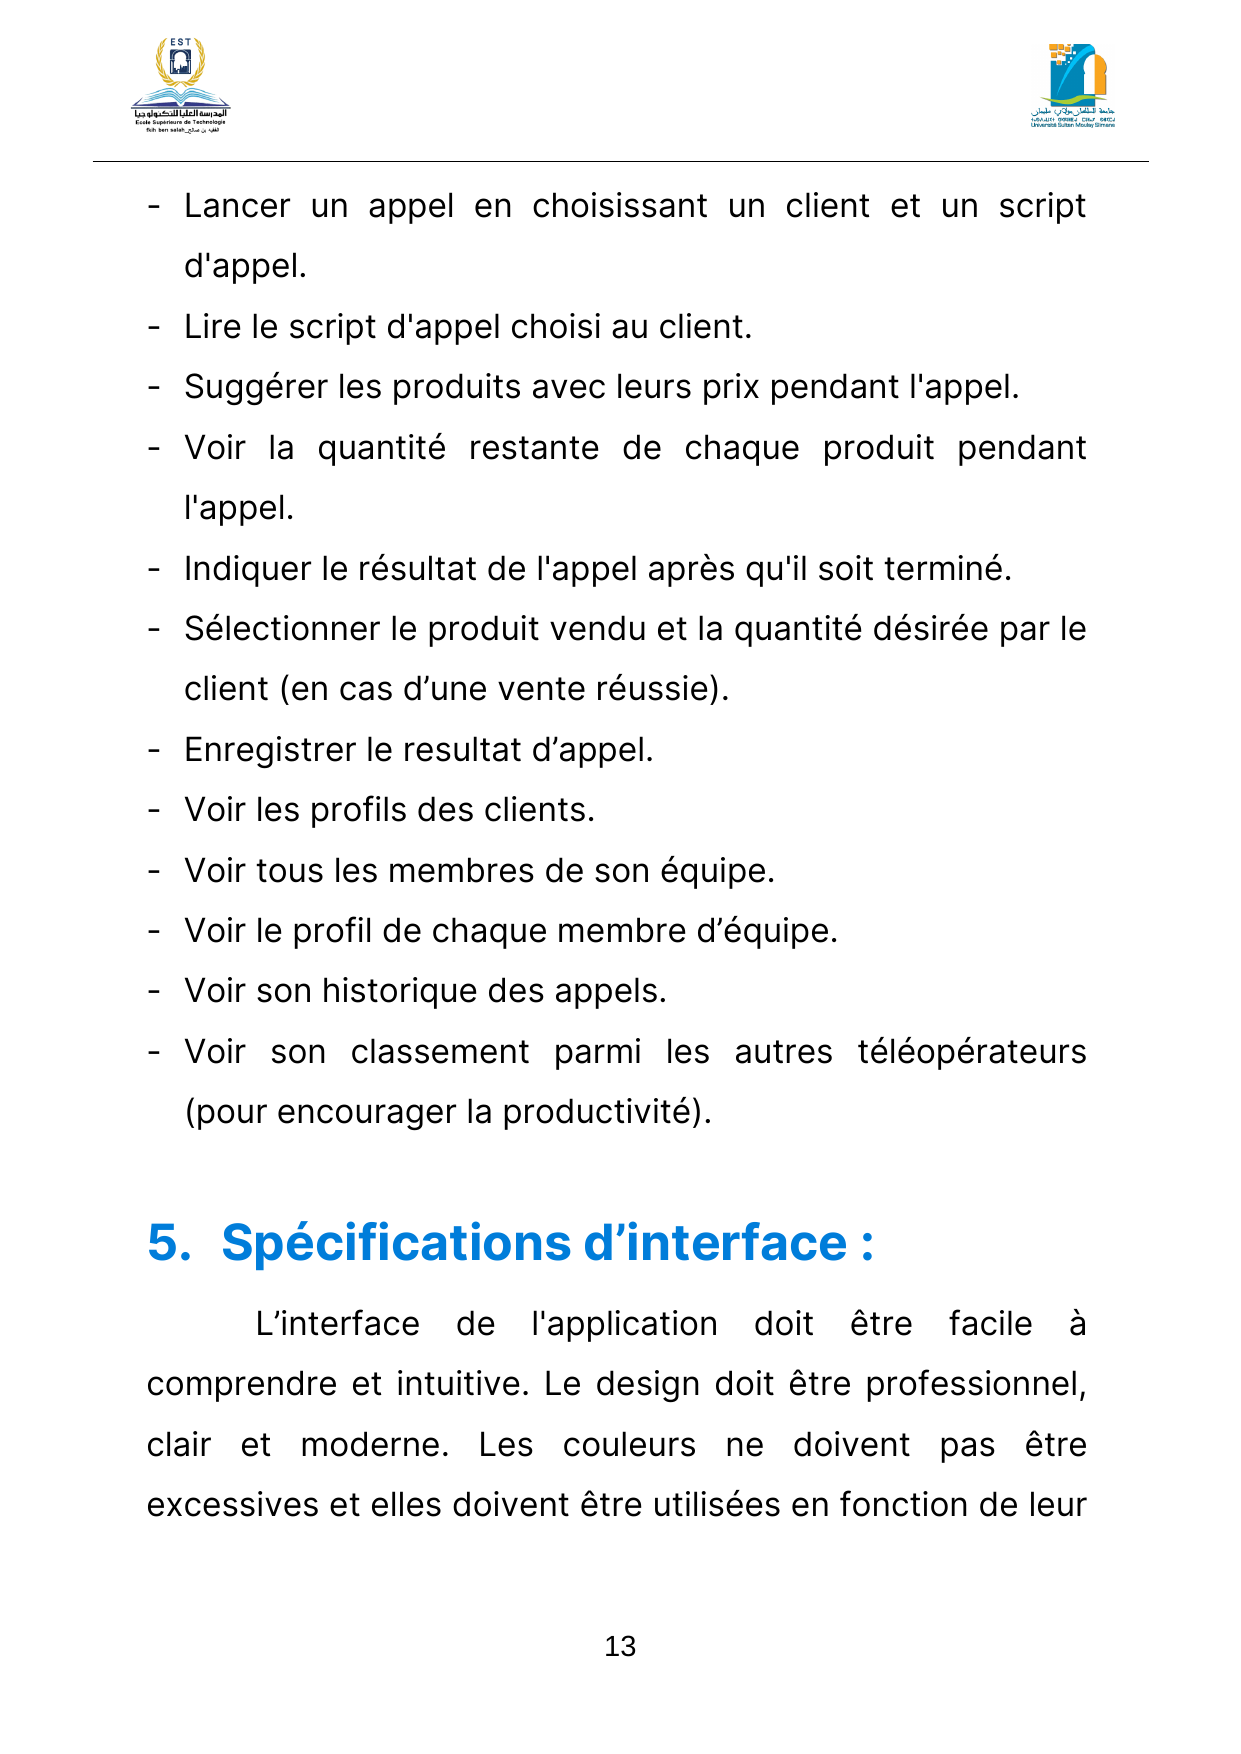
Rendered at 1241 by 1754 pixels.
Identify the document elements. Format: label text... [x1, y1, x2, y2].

list Indiquer le résultat de l'appel après qu'il soit terminé. [146, 548, 1089, 588]
list Suggérer les produits avec leurs prix pendant l'appel. [146, 366, 1089, 407]
list Voir tous les membres de son équipe. [146, 850, 1089, 890]
list Voir son historique des appels. [146, 971, 1089, 1011]
picture [1031, 44, 1115, 128]
list Spécifications d’interface : [146, 1212, 1089, 1273]
list Lancer un appel en choisissant un client et un script d'appel. [146, 116, 1089, 286]
list Lire le script d'appel choisi au client. [146, 306, 1089, 346]
list Enregistrer le resultat d’appel. [146, 729, 1089, 769]
list Voir son classement parmi les autres téléopérateurs (pour encourager la productivité). [146, 1031, 1089, 1132]
list Voir le profil de chaque membre d’équipe. [146, 910, 1089, 950]
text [146, 1303, 1089, 1524]
picture [126, 23, 236, 149]
list Sélectionner le produit vendu et la quantité désirée par le client (en cas d’une vente réussie). [146, 608, 1089, 709]
list Voir la quantité restante de chaque produit pendant l'appel. [146, 427, 1089, 527]
list Voir les profils des clients. [146, 789, 1089, 829]
